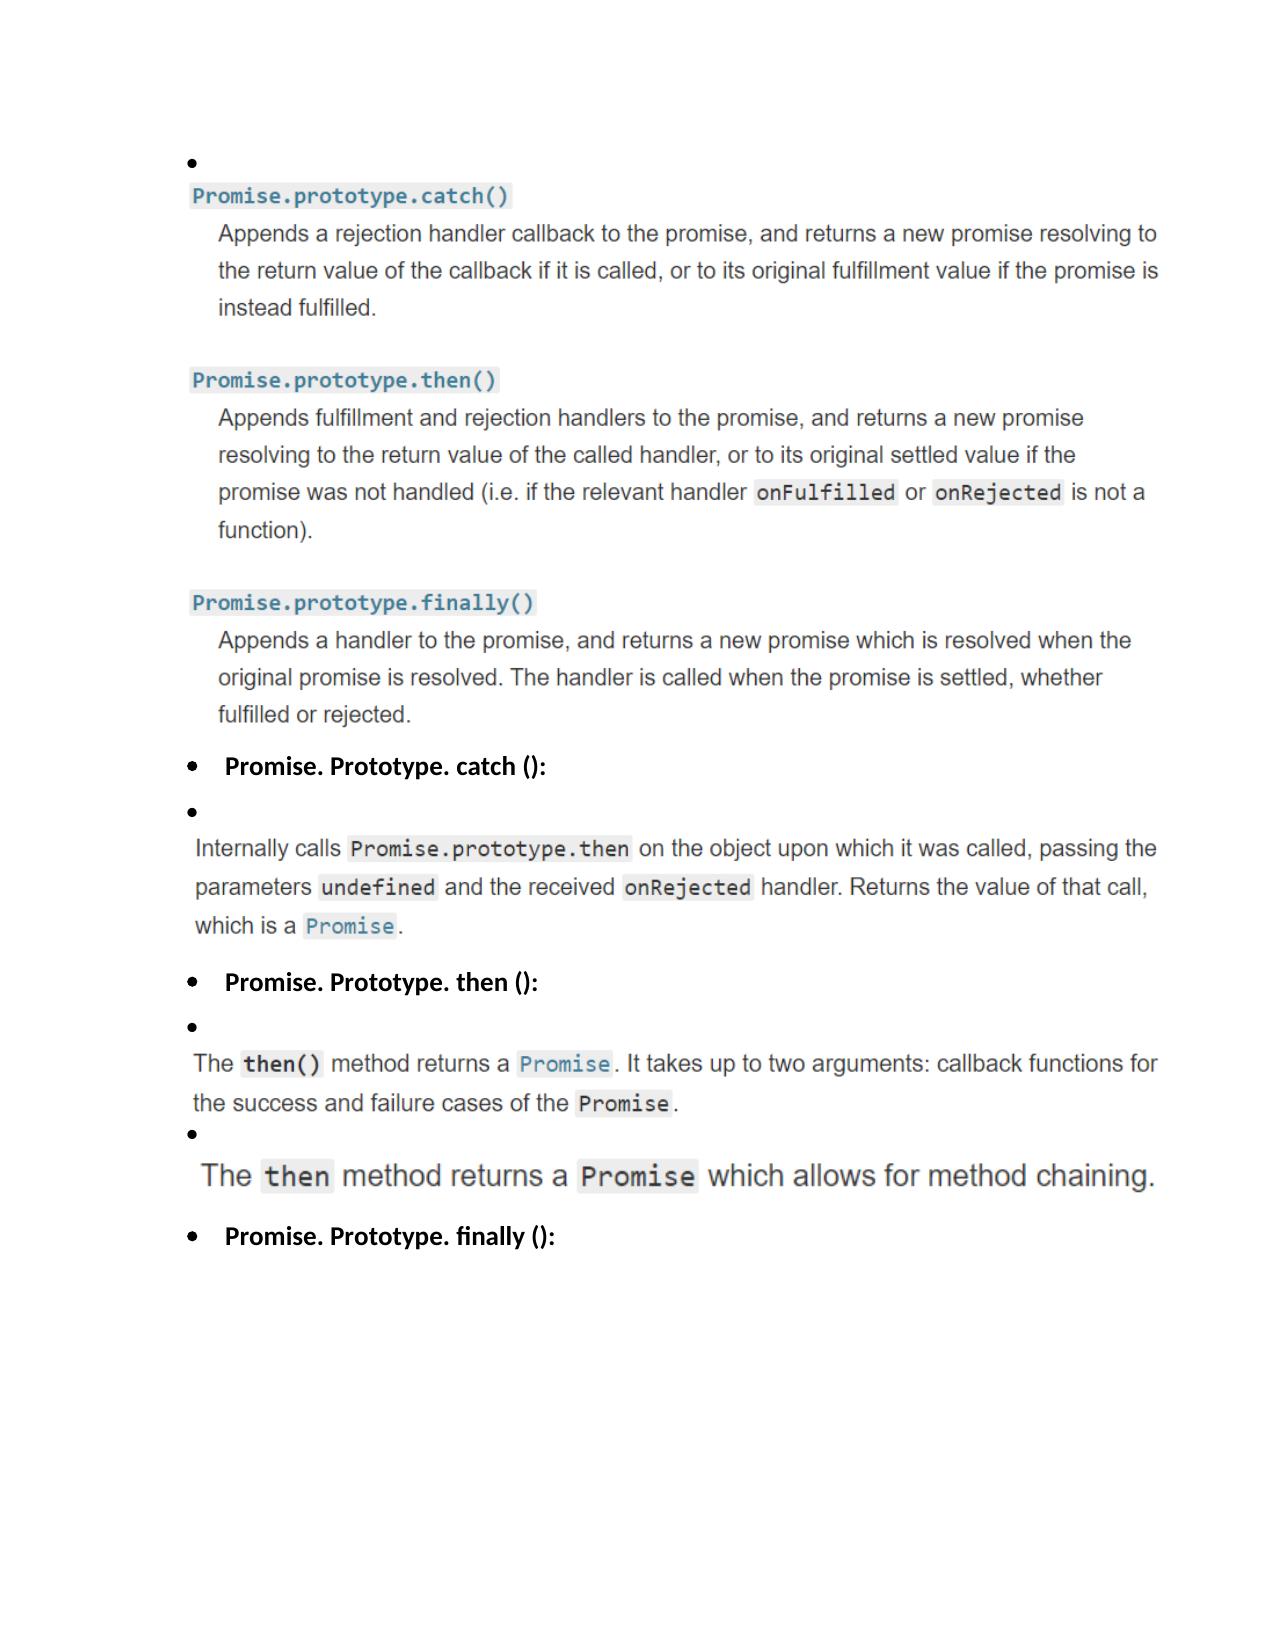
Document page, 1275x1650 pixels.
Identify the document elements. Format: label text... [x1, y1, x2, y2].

picture [187, 1150, 1163, 1203]
list Promise. Prototype. then (): [187, 965, 1125, 998]
list Promise. Prototype. catch (): [187, 749, 1125, 782]
list Promise. Prototype. finally (): [187, 1219, 1125, 1252]
picture [187, 828, 1163, 949]
picture [187, 1043, 1163, 1121]
picture [187, 179, 1163, 733]
